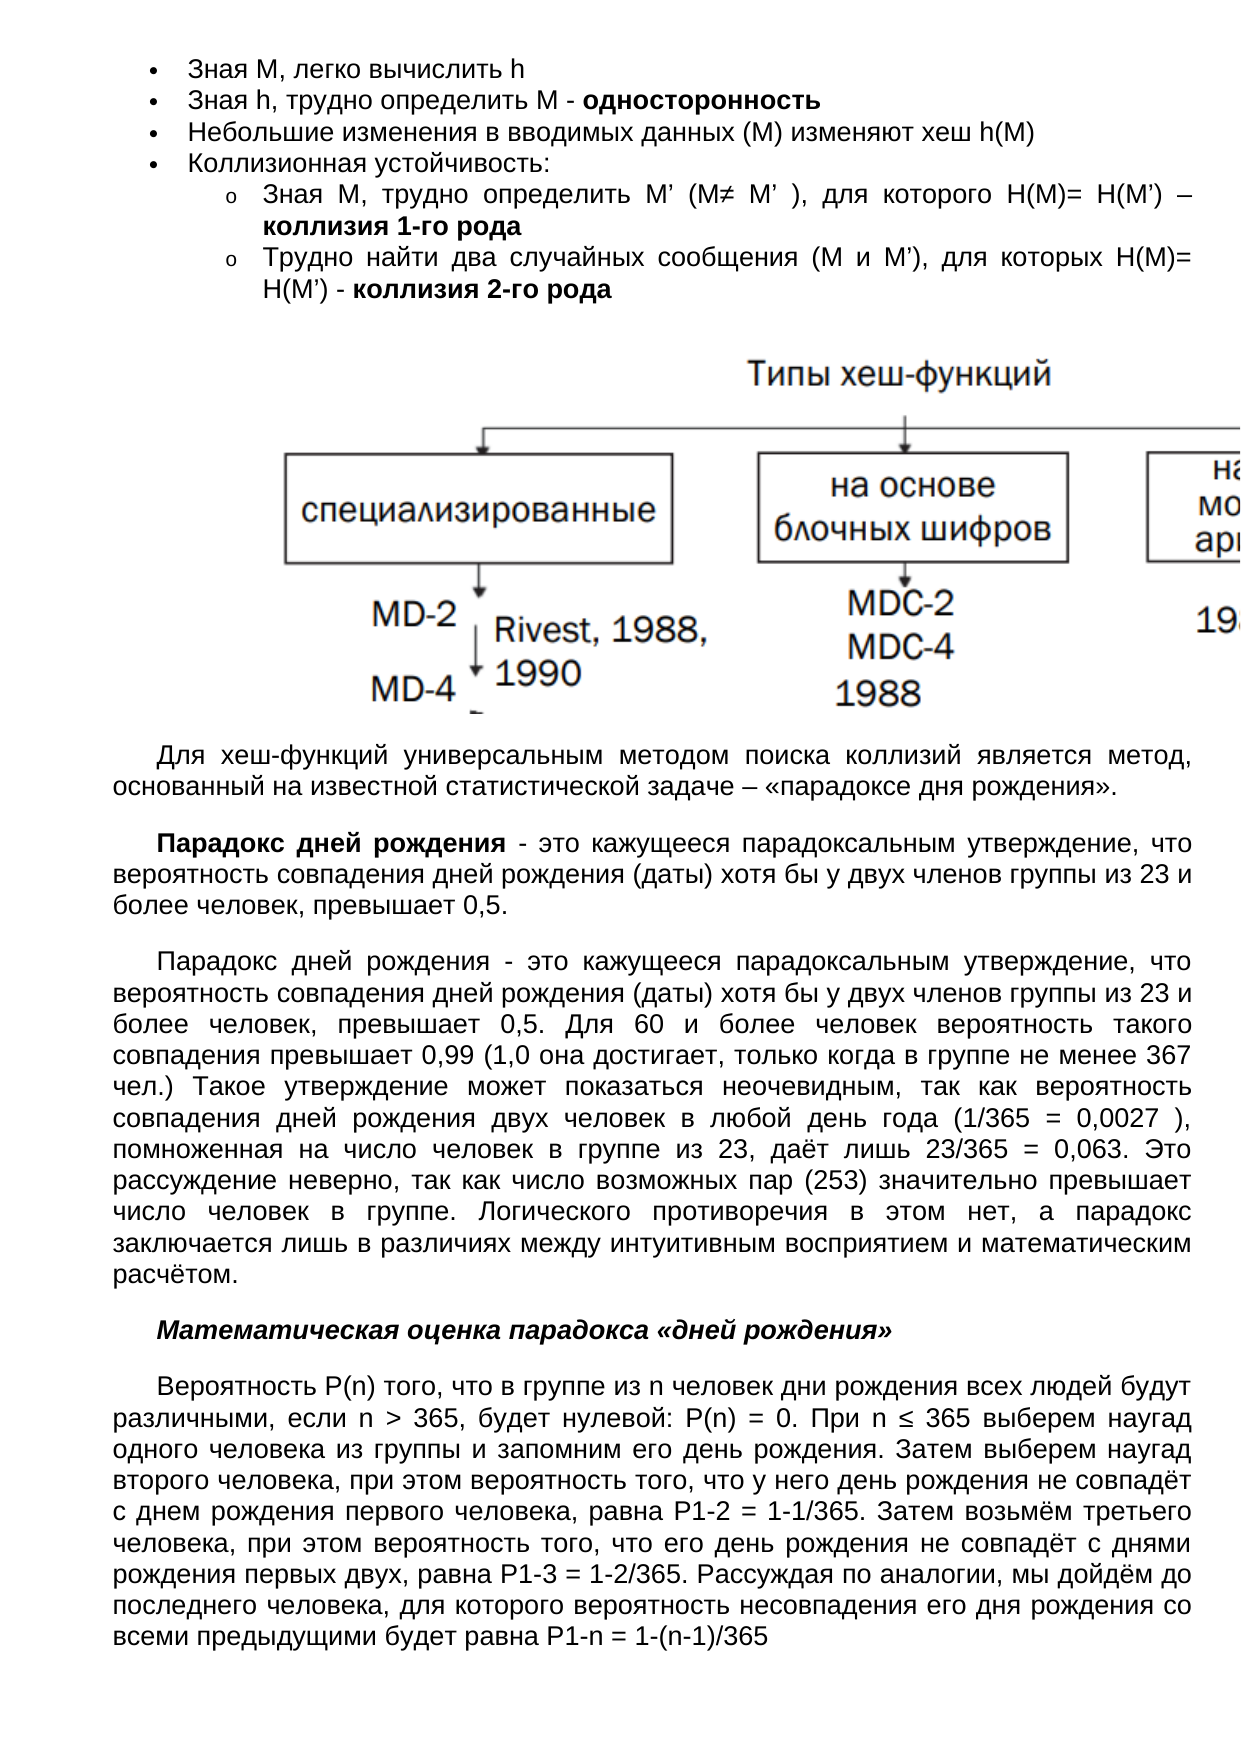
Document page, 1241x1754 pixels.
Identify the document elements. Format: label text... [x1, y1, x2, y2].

list Коллизионная устойчивость: [150, 147, 1193, 178]
text Парадокс дней рождения - это кажущееся парадоксальным утверждение, что вероятность совпадения дней рождения (даты) хотя бы у двух членов группы из 23 и более человек, превышает 0,5. Для 60 и более человек вероятность такого совпадения превышает 0,99 (1,0 она достигает, только когда в группе не менее 367 чел.) Такое утверждение может показаться неочевидным, так как вероятность совпадения дней рождения двух человек в любой день года (1/365 = 0,0027 ), помноженная на число человек в группе из 23, даёт лишь 23/365 = 0,063. Это рассуждение неверно, так как число возможных пар (253) значительно превышает число человек в группе. Логического противоречия в этом нет, а парадокс заключается лишь в различиях между интуитивным восприятием и математическим расчётом. [112, 945, 1193, 1289]
text Парадокс дней рождения - это кажущееся парадоксальным утверждение, что вероятность совпадения дней рождения (даты) хотя бы у двух членов группы из 23 и более человек, превышает 0,5. [112, 827, 1193, 920]
text Для хеш-функций универсальным методом поиска коллизий является метод, основанный на известной статистической задаче – «парадоксе дня рождения». [112, 739, 1193, 802]
text Вероятность P(n) того, что в группе из n человек дни рождения всех людей будут различными, если n > 365, будет нулевой: P(n) = 0. При n ≤ 365 выберем наугад одного человека из группы и запомним его день рождения. Затем выберем наугад второго человека, при этом вероятность того, что у него день рождения не совпадёт с днем рождения первого человека, равна Р1-2 = 1-1/365. Затем возьмём третьего человека, при этом вероятность того, что его день рождения не совпадёт с днями рождения первых двух, равна Р1-3 = 1-2/365. Рассуждая по аналогии, мы дойдём до последнего человека, для которого вероятность несовпадения его дня рождения со всеми предыдущими будет равна Р1-n = 1-(n-1)/365 [112, 1370, 1193, 1652]
text Математическая оценка парадокса «дней рождения» [112, 1314, 1193, 1345]
picture [187, 328, 1241, 714]
list Зная М, трудно определить М’ (М≠ М’ ), для которого H(М)= H(М’) – коллизия 1-го рода [225, 178, 1193, 241]
list Зная h, трудно определить М - односторонность [150, 84, 1193, 116]
list Небольшие изменения в вводимых данных (М) изменяют хеш h(M) [150, 116, 1193, 147]
list Зная М, легко вычислить h [150, 53, 1193, 84]
list Трудно найти два случайных сообщения (М и М’), для которых H(М)= H(М’) - коллизия 2-го рода [225, 241, 1193, 304]
